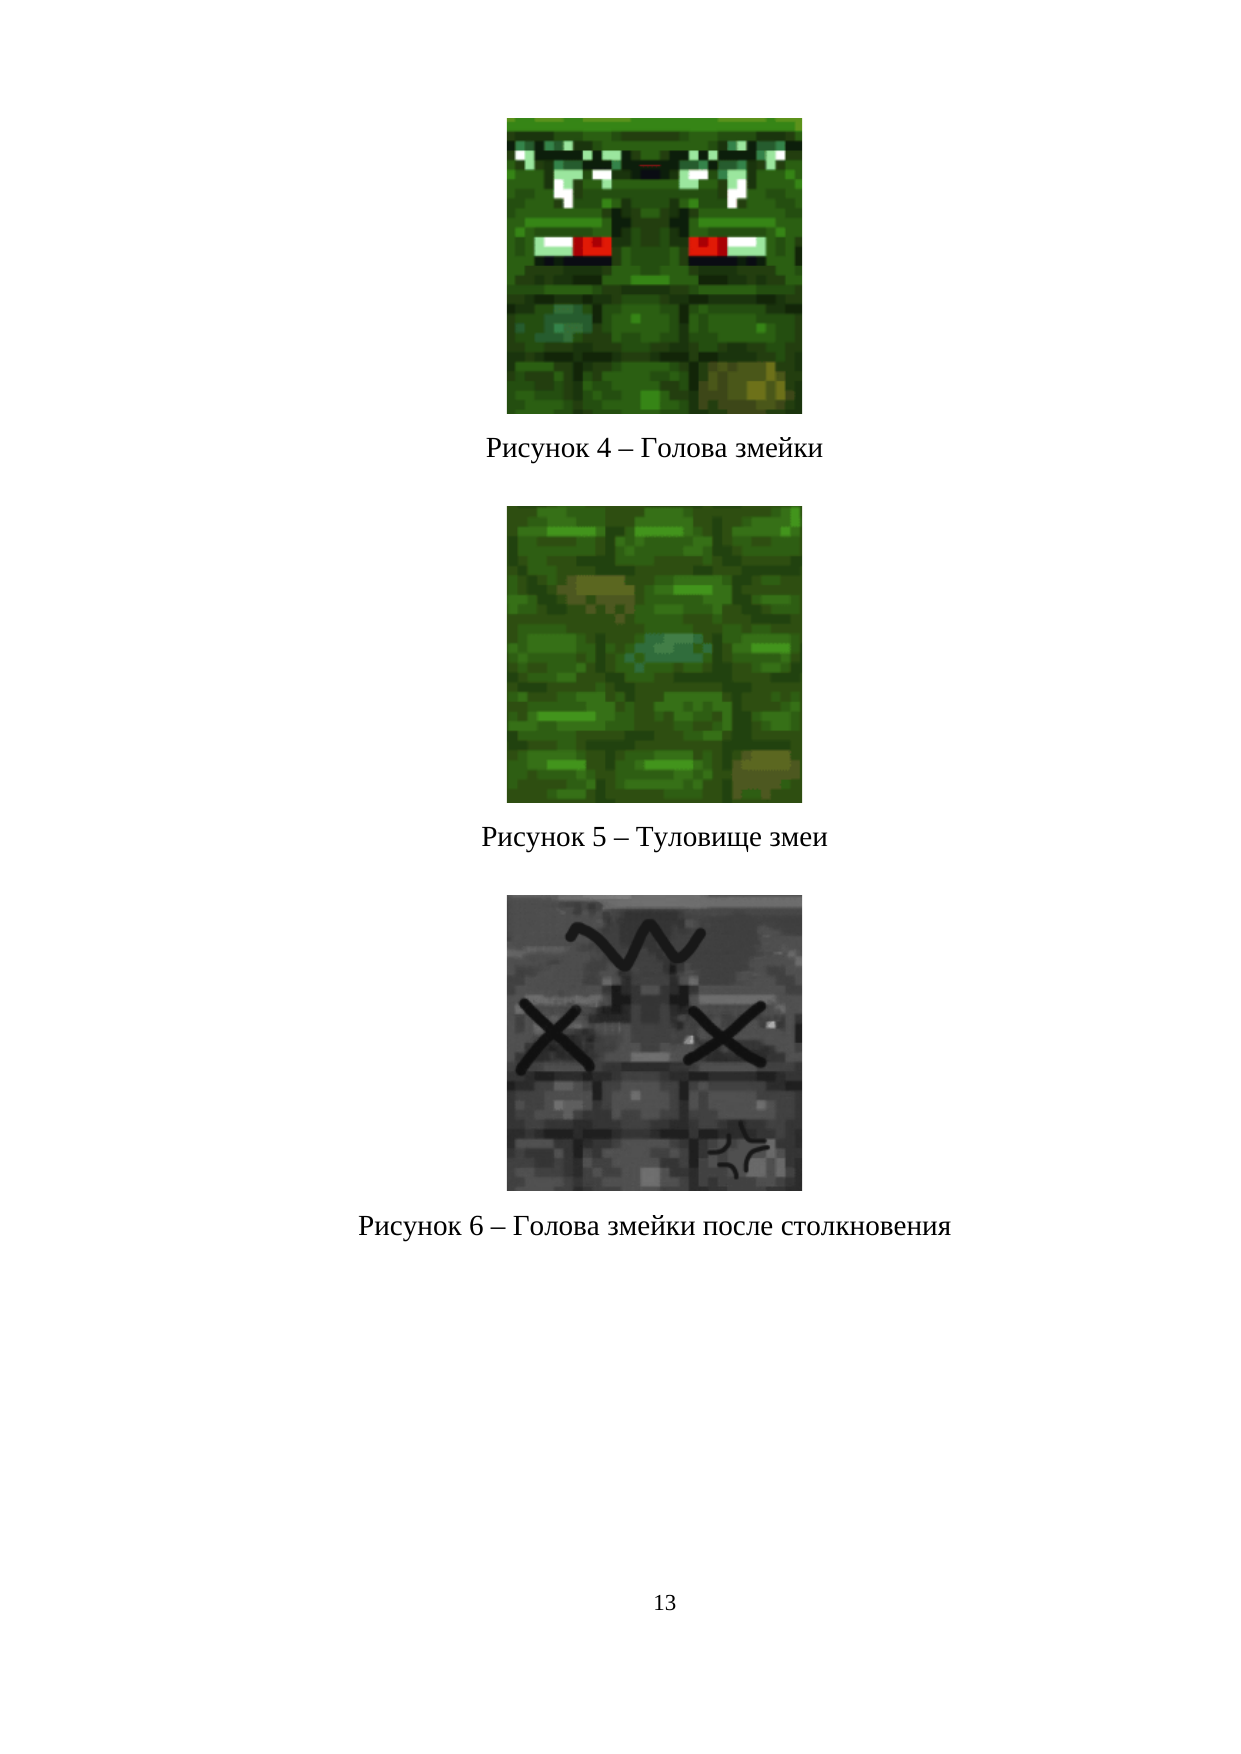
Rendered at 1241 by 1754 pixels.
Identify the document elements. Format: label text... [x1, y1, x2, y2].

picture [506, 506, 803, 803]
text Рисунок 6 – Голова змейки после столкновения [177, 1208, 1132, 1241]
picture [506, 895, 803, 1191]
text Рисунок 5 – Туловище змеи [177, 819, 1132, 852]
text Рисунок 4 – Голова змейки [177, 430, 1132, 464]
picture [506, 118, 803, 414]
